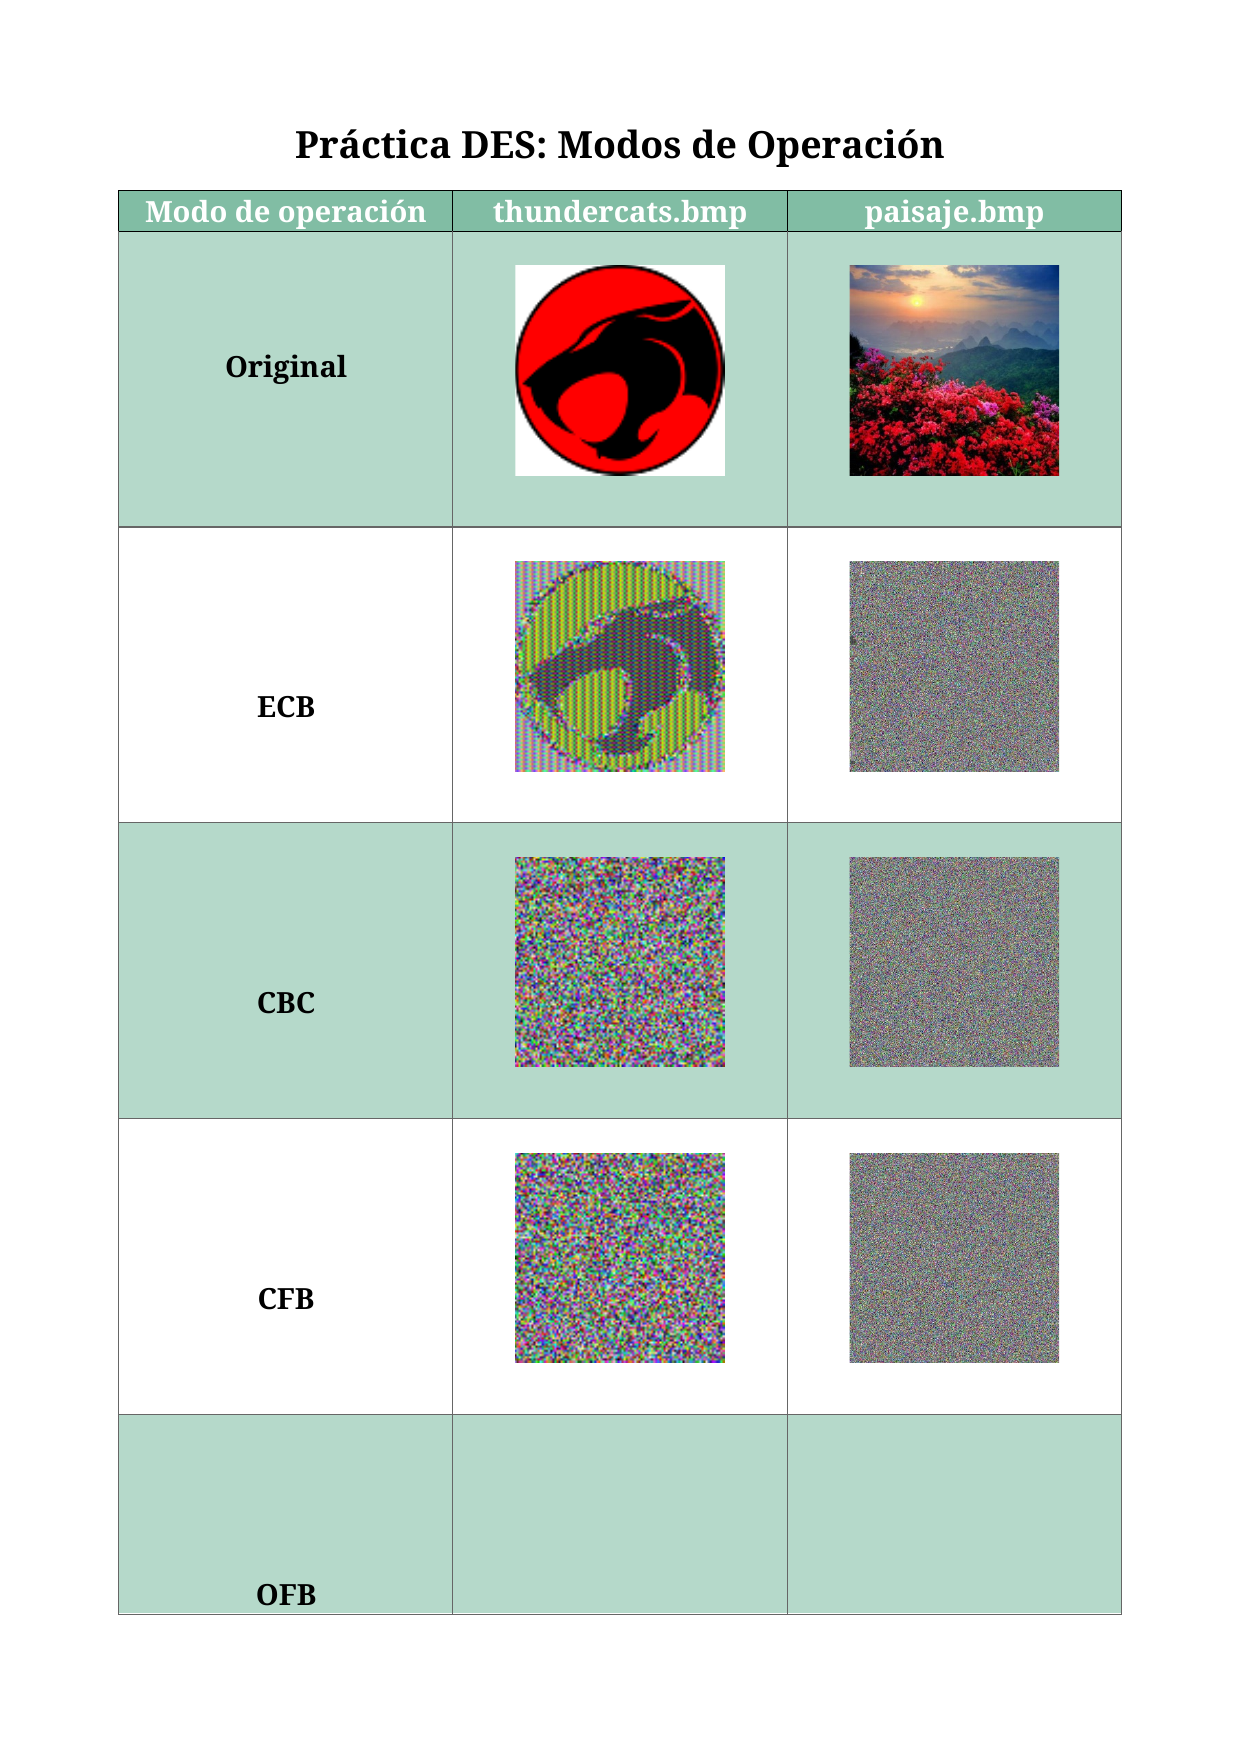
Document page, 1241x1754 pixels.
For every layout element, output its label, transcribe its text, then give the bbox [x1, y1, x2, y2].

picture [849, 1153, 1060, 1363]
table_cell [453, 823, 787, 1118]
table_cell [453, 1415, 787, 1613]
table_header thundercats.bmp [453, 191, 787, 231]
picture [849, 857, 1060, 1067]
table_cell [788, 1415, 1121, 1613]
table_header paisaje.bmp [788, 191, 1121, 231]
table_cell [453, 1119, 787, 1414]
text Práctica DES: Modos de Operación [118, 118, 1122, 169]
table_header Modo de operación [119, 191, 452, 231]
table_cell ECB [119, 528, 452, 822]
table_cell [788, 232, 1121, 526]
table_cell [788, 823, 1121, 1118]
table_cell Original [119, 232, 452, 526]
table_cell [453, 528, 787, 822]
picture [849, 265, 1060, 476]
table_cell [788, 528, 1121, 822]
table_cell CBC [119, 823, 452, 1118]
picture [515, 265, 725, 476]
table_cell [788, 1119, 1121, 1414]
picture [515, 561, 725, 772]
picture [849, 561, 1060, 772]
table_cell CFB [119, 1119, 452, 1414]
table_cell [453, 232, 787, 526]
picture [515, 857, 725, 1067]
picture [515, 1153, 725, 1363]
table_cell OFB [119, 1415, 452, 1613]
